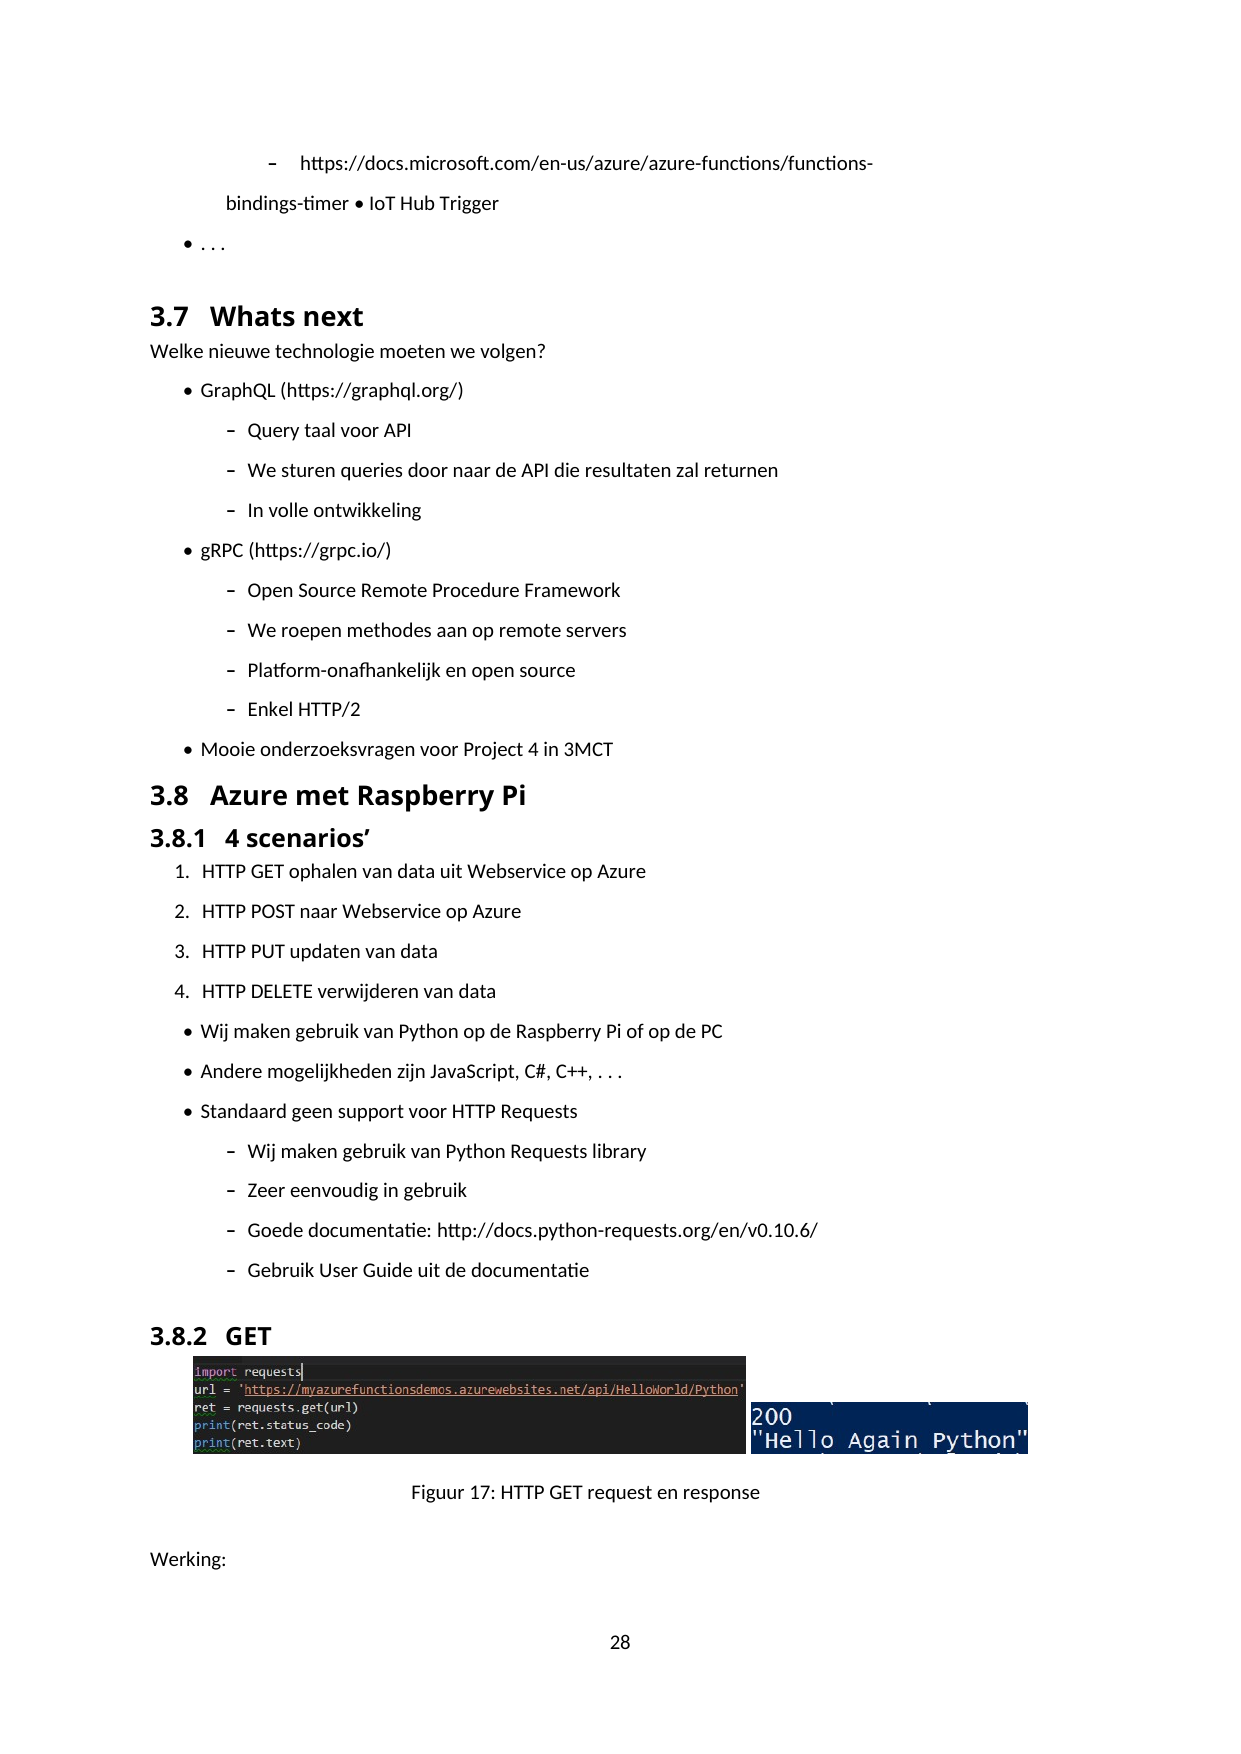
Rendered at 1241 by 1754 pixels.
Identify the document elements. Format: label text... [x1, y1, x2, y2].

list Zeer eenvoudig in gebruik [226, 1178, 934, 1203]
list Query taal voor API [226, 417, 934, 443]
list GraphQL (https://graphql.org/) [183, 378, 1090, 403]
list . . . [183, 230, 934, 255]
subtitle Azure met Raspberry Pi [150, 776, 1090, 813]
list In volle ontwikkeling [226, 497, 934, 523]
picture [193, 1356, 746, 1454]
subtitle GET [150, 1319, 1090, 1353]
list HTTP GET ophalen van data uit Webservice op Azure [174, 858, 934, 884]
subtitle Whats next [150, 297, 1090, 334]
list https://docs.microsoft.com/en-us/azure/azure-functions/functions-bindings-timer • IoT Hub Trigger [226, 150, 934, 215]
list Wij maken gebruik van Python Requests library [226, 1138, 934, 1163]
list Mooie onderzoeksvragen voor Project 4 in 3MCT [183, 737, 1090, 762]
list Wij maken gebruik van Python op de Raspberry Pi of op de PC [183, 1018, 934, 1043]
list We roepen methodes aan op remote servers [226, 617, 934, 642]
list Andere mogelijkheden zijn JavaScript, C#, C++, . . . [183, 1058, 934, 1083]
list Enkel HTTP/2 [226, 697, 934, 722]
text Werking: [150, 1546, 934, 1572]
list Goede documentatie: http://docs.python-requests.org/en/v0.10.6/ [226, 1218, 934, 1243]
subtitle 4 scenarios’ [150, 821, 1090, 855]
text Figuur 17: HTTP GET request en response [411, 1479, 934, 1505]
list Platform-onafhankelijk en open source [226, 657, 934, 682]
list HTTP PUT updaten van data [174, 938, 934, 964]
picture [751, 1402, 1028, 1454]
list Gebruik User Guide uit de documentatie [226, 1257, 934, 1283]
list HTTP DELETE verwijderen van data [174, 978, 934, 1004]
list Open Source Remote Procedure Framework [226, 577, 934, 602]
list gRPC (https://grpc.io/) [183, 537, 1090, 563]
list Standaard geen support voor HTTP Requests [183, 1098, 934, 1123]
list HTTP POST naar Webservice op Azure [174, 898, 934, 924]
text Welke nieuwe technologie moeten we volgen? [150, 338, 934, 363]
list We sturen queries door naar de API die resultaten zal returnen [226, 457, 934, 483]
